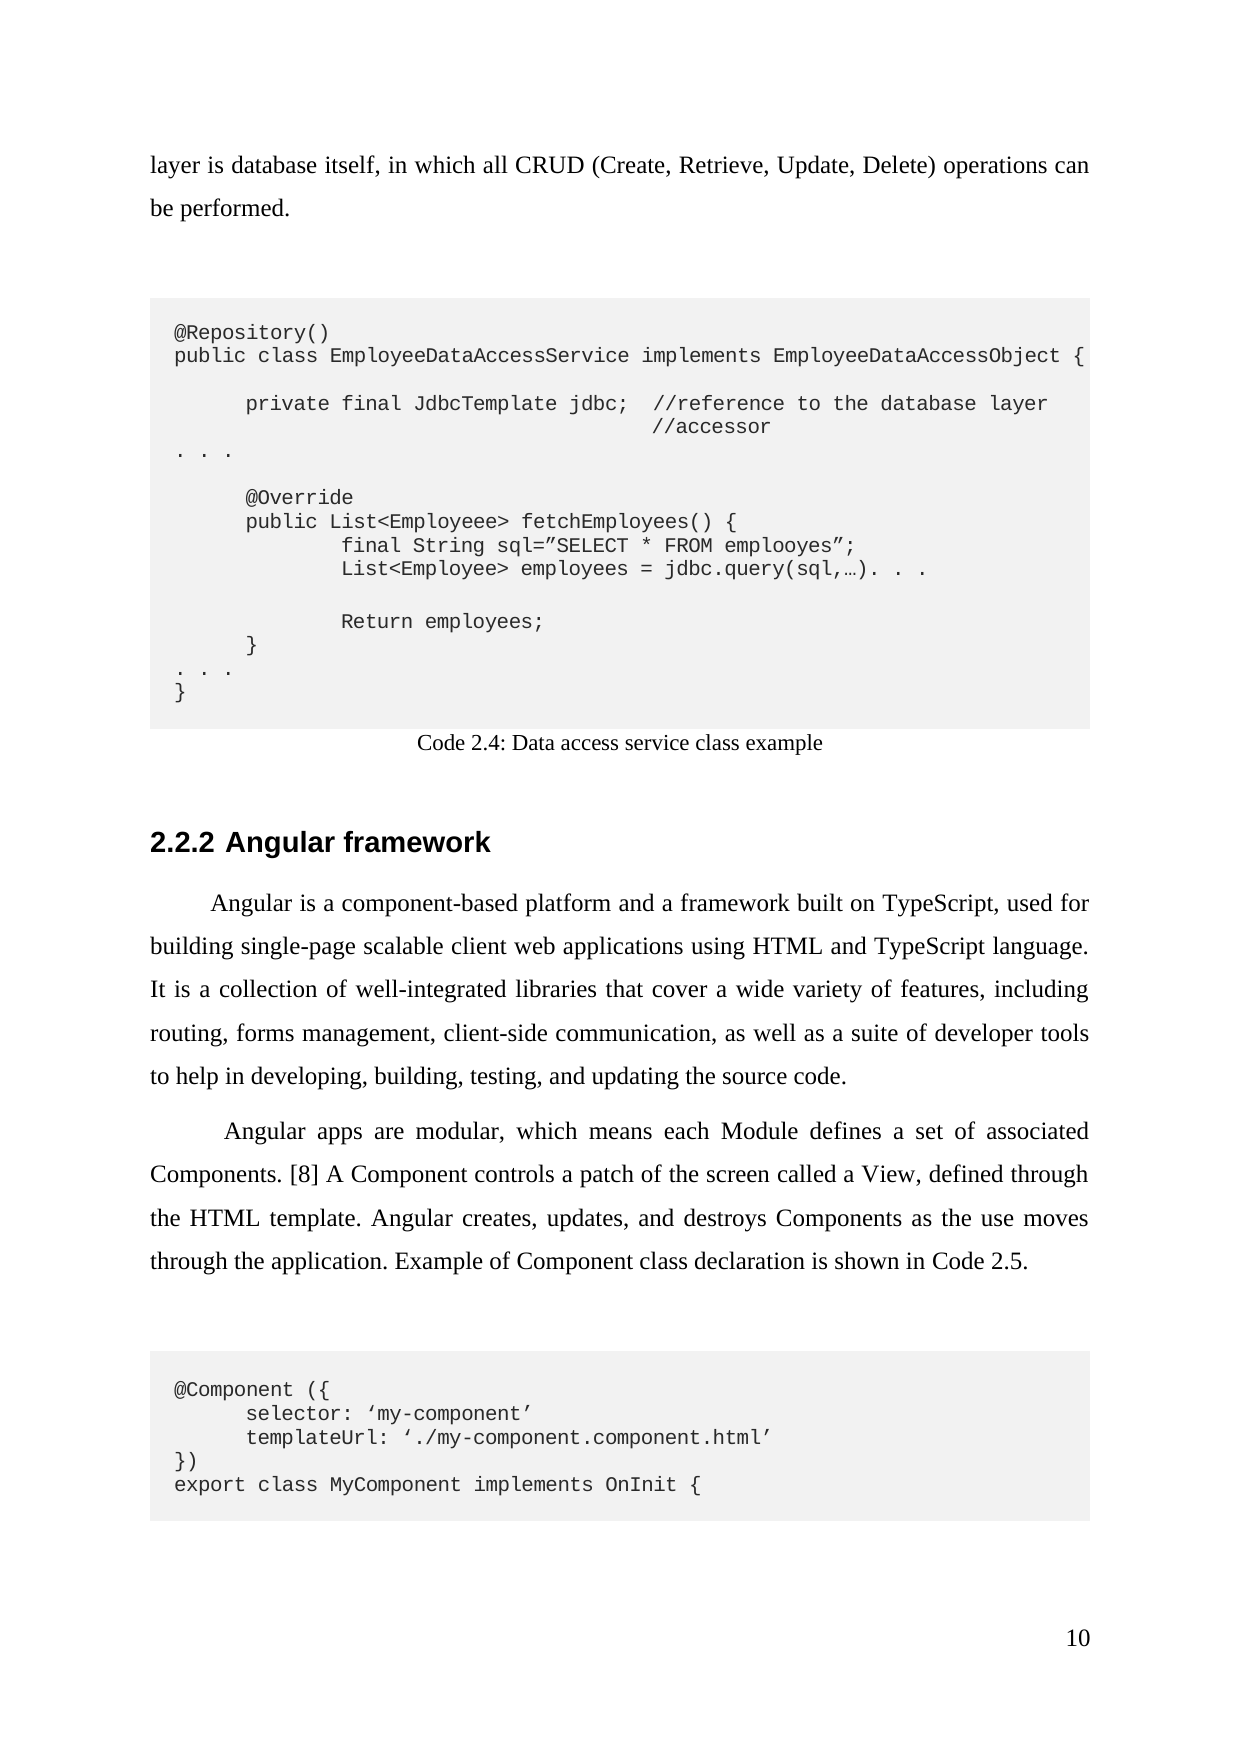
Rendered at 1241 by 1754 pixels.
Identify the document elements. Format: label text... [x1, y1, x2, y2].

text @Override [150, 487, 1090, 511]
text public class EmployeeDataAccessService implements EmployeeDataAccessObject { [150, 345, 1090, 369]
text //accessor [150, 416, 1090, 440]
text private final JdbcTemplate jdbc; //reference to the database layer [150, 393, 1090, 416]
text final String sql=”SELECT * FROM emplooyes”; [150, 534, 1090, 558]
text selector: ‘my-component’ [150, 1403, 1090, 1427]
text . . . [150, 658, 1090, 682]
text @Repository() [150, 322, 1090, 345]
text List<Employee> employees = jdbc.query(sql,…). . . [150, 558, 1090, 582]
text @Component ({ [150, 1379, 1090, 1403]
subtitle Angular framework [150, 825, 1090, 859]
text Angular apps are modular, which means each Module defines a set of associated Components. [8] A Component controls a patch of the screen called a View, defined through the HTML template. Angular creates, updates, and destroys Components as the use moves through the application. Example of Component class declaration is shown in Code 2.5. [150, 1116, 1090, 1274]
text templateUrl: ‘./my-component.component.html’ [150, 1427, 1090, 1450]
text Return employees; [150, 611, 1090, 634]
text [150, 150, 1090, 222]
text Code 2.4: Data access service class example [150, 729, 1090, 755]
text } [150, 682, 1090, 705]
text Angular is a component-based platform and a framework built on TypeScript, used for building single-page scalable client web applications using HTML and TypeScript language. It is a collection of well-integrated libraries that cover a wide variety of features, including routing, forms management, client-side communication, as well as a suite of developer tools to help in developing, building, testing, and updating the source code. [150, 888, 1090, 1089]
text }) [150, 1450, 1090, 1474]
text } [150, 634, 1090, 658]
text public List<Employeee> fetchEmployees() { [150, 511, 1090, 534]
text export class MyComponent implements OnInit { [150, 1474, 1090, 1498]
text . . . [150, 440, 1090, 464]
